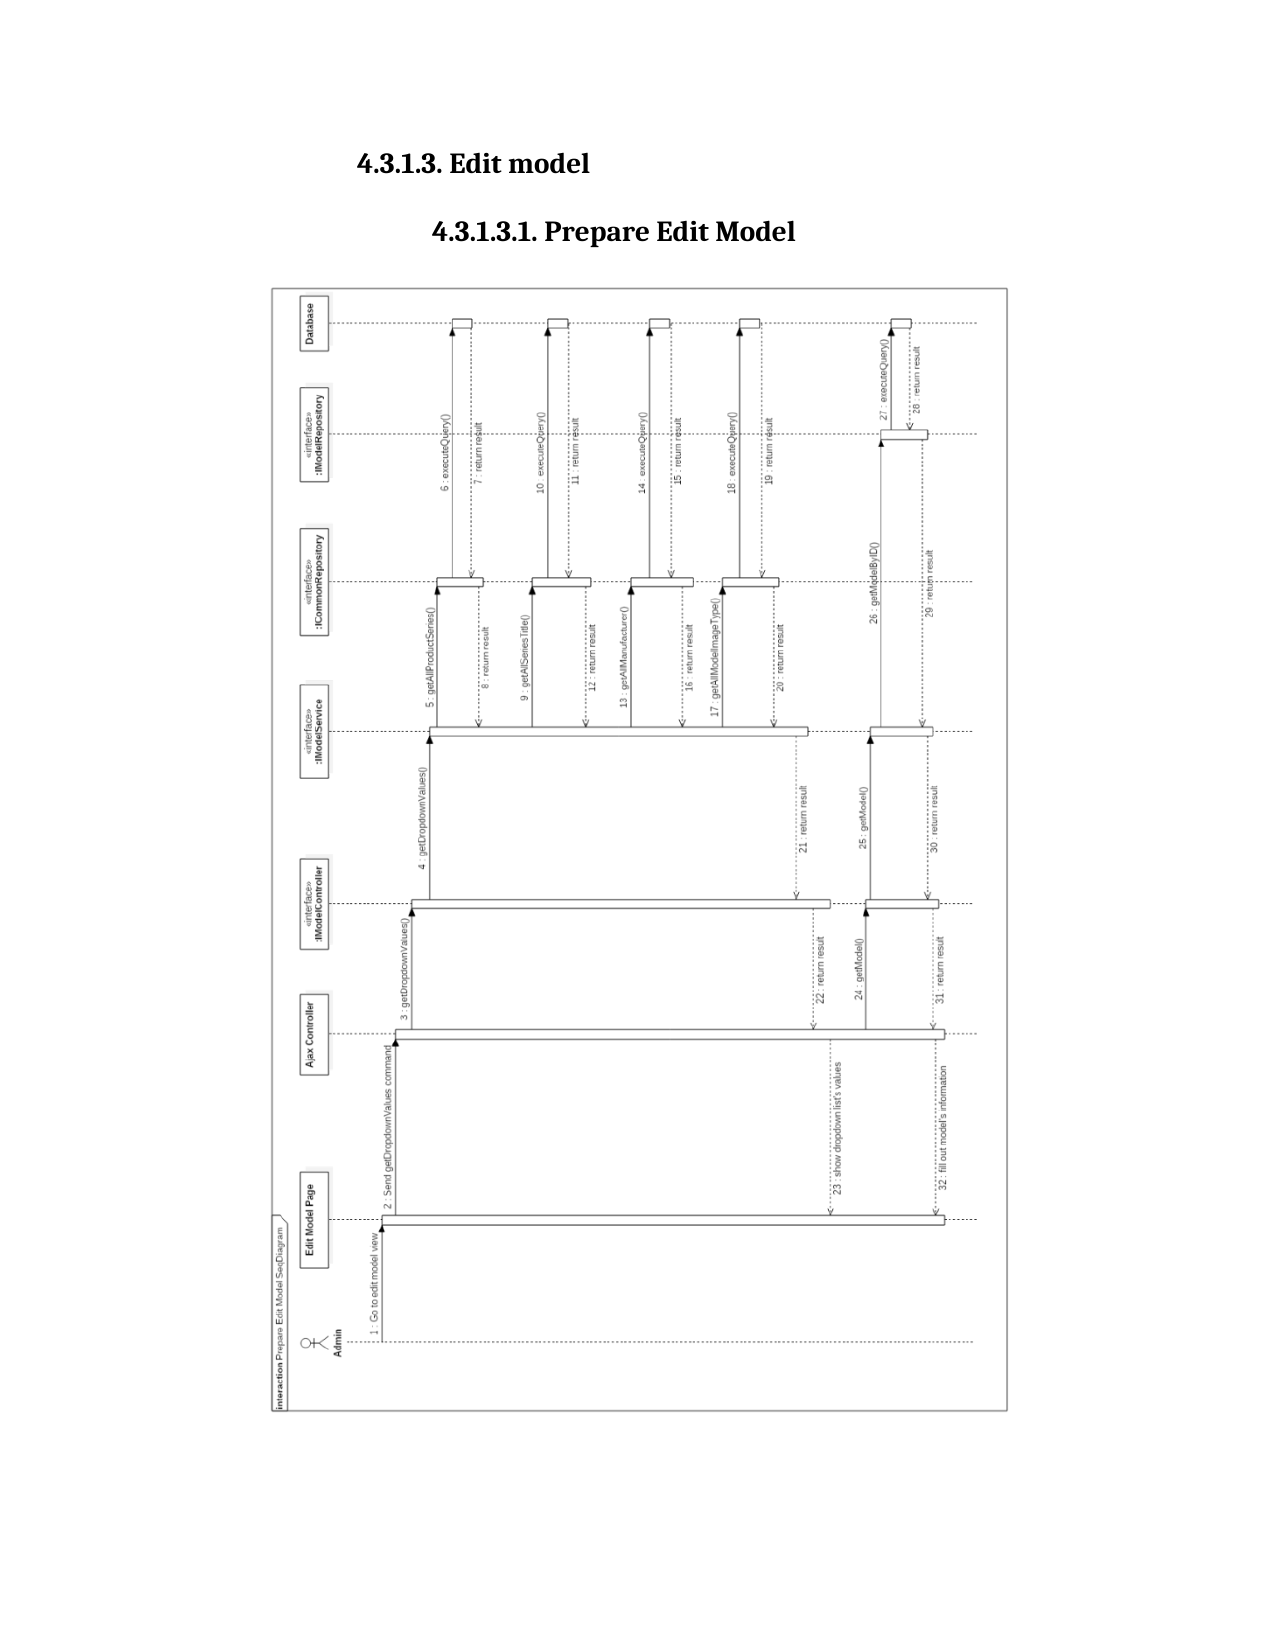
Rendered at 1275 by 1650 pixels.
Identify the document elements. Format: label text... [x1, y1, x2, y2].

picture [265, 261, 1035, 1416]
text 4.3.1.3.1. Prepare Edit Model [207, 215, 1157, 248]
text 4.3.1.3. Edit model [207, 148, 1157, 181]
